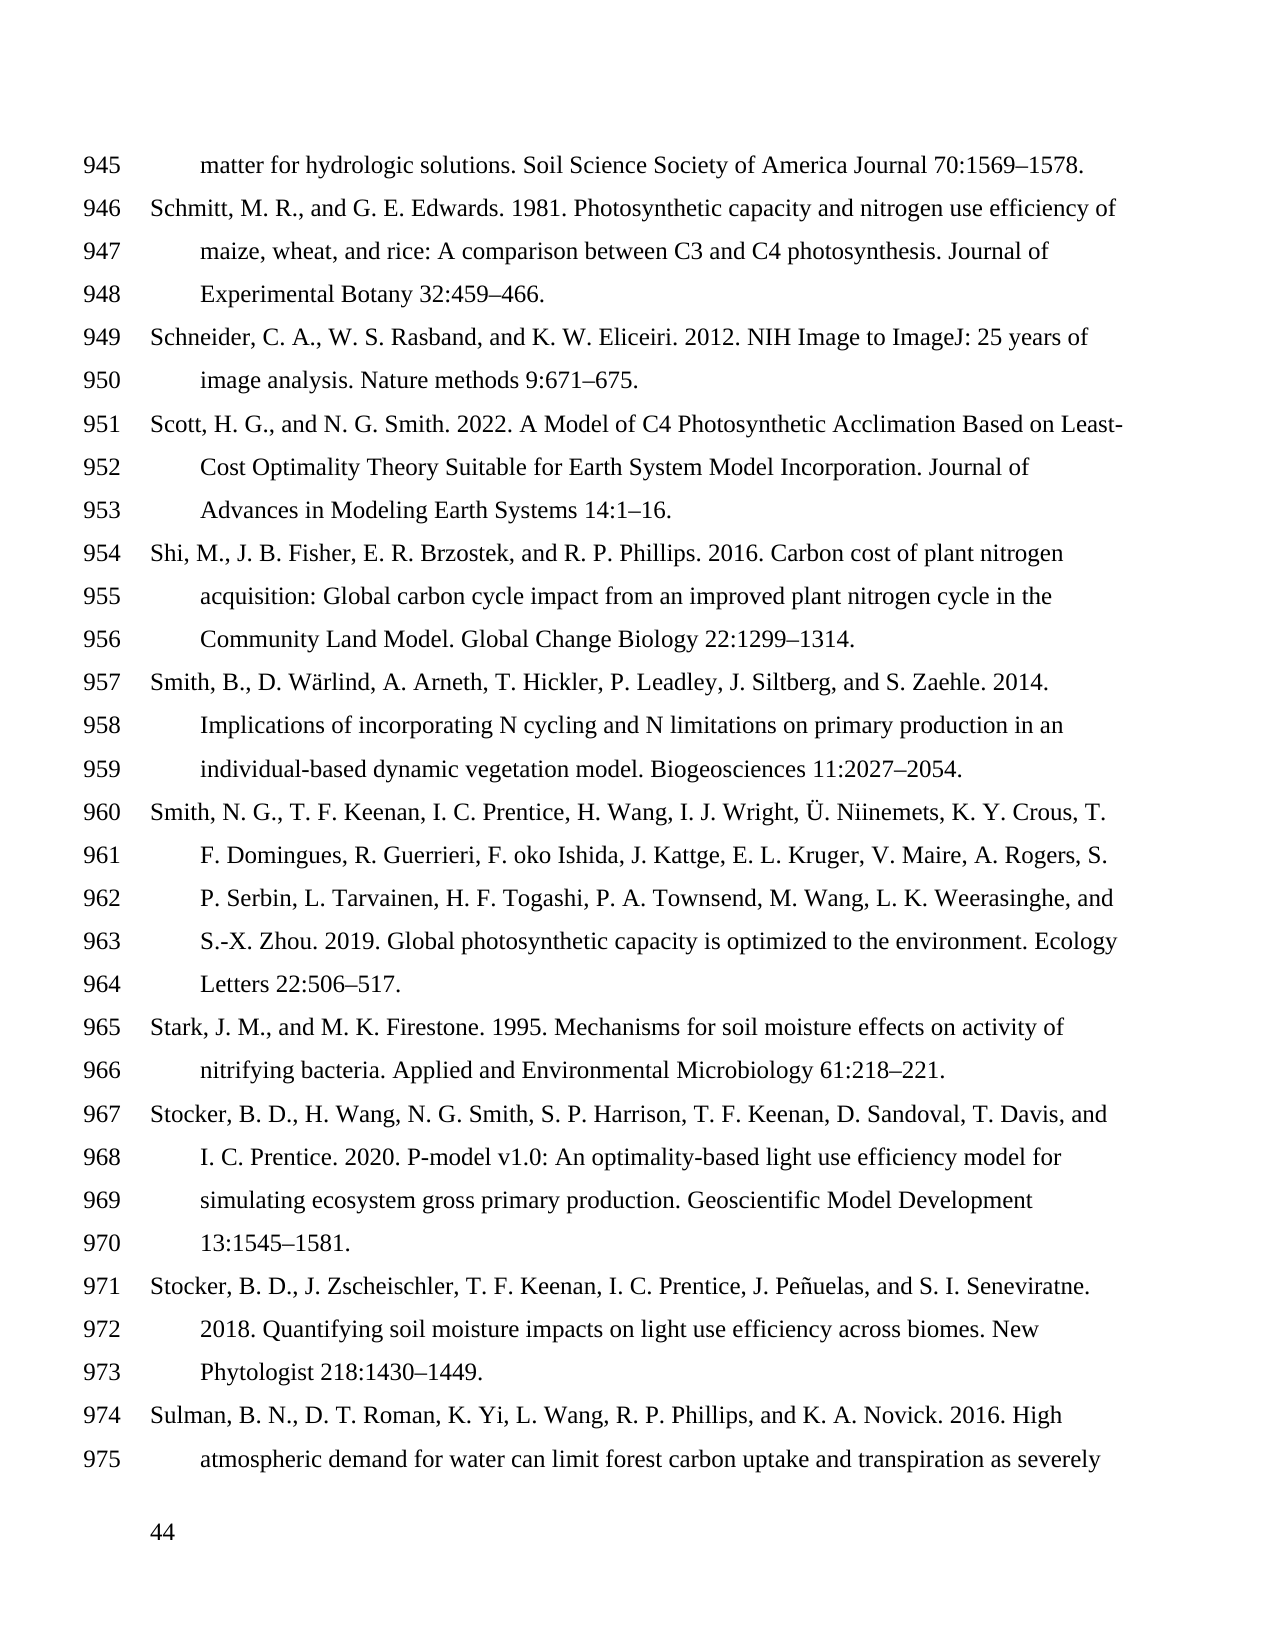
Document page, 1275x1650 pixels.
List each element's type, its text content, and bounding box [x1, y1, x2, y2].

text Stark, J. M., and M. K. Firestone. 1995. Mechanisms for soil moisture effects on activity of nitrifying bacteria. Applied and Environmental Microbiology 61:218–221. [150, 1012, 1125, 1084]
text Shi, M., J. B. Fisher, E. R. Brzostek, and R. P. Phillips. 2016. Carbon cost of plant nitrogen acquisition: Global carbon cycle impact from an improved plant nitrogen cycle in the Community Land Model. Global Change Biology 22:1299–1314. [150, 538, 1125, 653]
text Smith, N. G., T. F. Keenan, I. C. Prentice, H. Wang, I. J. Wright, Ü. Niinemets, K. Y. Crous, T. F. Domingues, R. Guerrieri, F. oko Ishida, J. Kattge, E. L. Kruger, V. Maire, A. Rogers, S. P. Serbin, L. Tarvainen, H. F. Togashi, P. A. Townsend, M. Wang, L. K. Weerasinghe, and S.-X. Zhou. 2019. Global photosynthetic capacity is optimized to the environment. Ecology Letters 22:506–517. [150, 797, 1125, 998]
text Stocker, B. D., J. Zscheischler, T. F. Keenan, I. C. Prentice, J. Peñuelas, and S. I. Seneviratne. 2018. Quantifying soil moisture impacts on light use efficiency across biomes. New Phytologist 218:1430–1449. [150, 1271, 1125, 1386]
text Schmitt, M. R., and G. E. Edwards. 1981. Photosynthetic capacity and nitrogen use efficiency of maize, wheat, and rice: A comparison between C3 and C4 photosynthesis. Journal of Experimental Botany 32:459–466. [150, 193, 1125, 308]
text Schneider, C. A., W. S. Rasband, and K. W. Eliceiri. 2012. NIH Image to ImageJ: 25 years of image analysis. Nature methods 9:671–675. [150, 322, 1125, 394]
text Scott, H. G., and N. G. Smith. 2022. A Model of C4 Photosynthetic Acclimation Based on Least-Cost Optimality Theory Suitable for Earth System Model Incorporation. Journal of Advances in Modeling Earth Systems 14:1–16. [150, 409, 1125, 524]
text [150, 1401, 1125, 1472]
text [150, 150, 1125, 179]
text Smith, B., D. Wärlind, A. Arneth, T. Hickler, P. Leadley, J. Siltberg, and S. Zaehle. 2014. Implications of incorporating N cycling and N limitations on primary production in an individual-based dynamic vegetation model. Biogeosciences 11:2027–2054. [150, 667, 1125, 782]
text Stocker, B. D., H. Wang, N. G. Smith, S. P. Harrison, T. F. Keenan, D. Sandoval, T. Davis, and I. C. Prentice. 2020. P-model v1.0: An optimality-based light use efficiency model for simulating ecosystem gross primary production. Geoscientific Model Development 13:1545–1581. [150, 1099, 1125, 1257]
